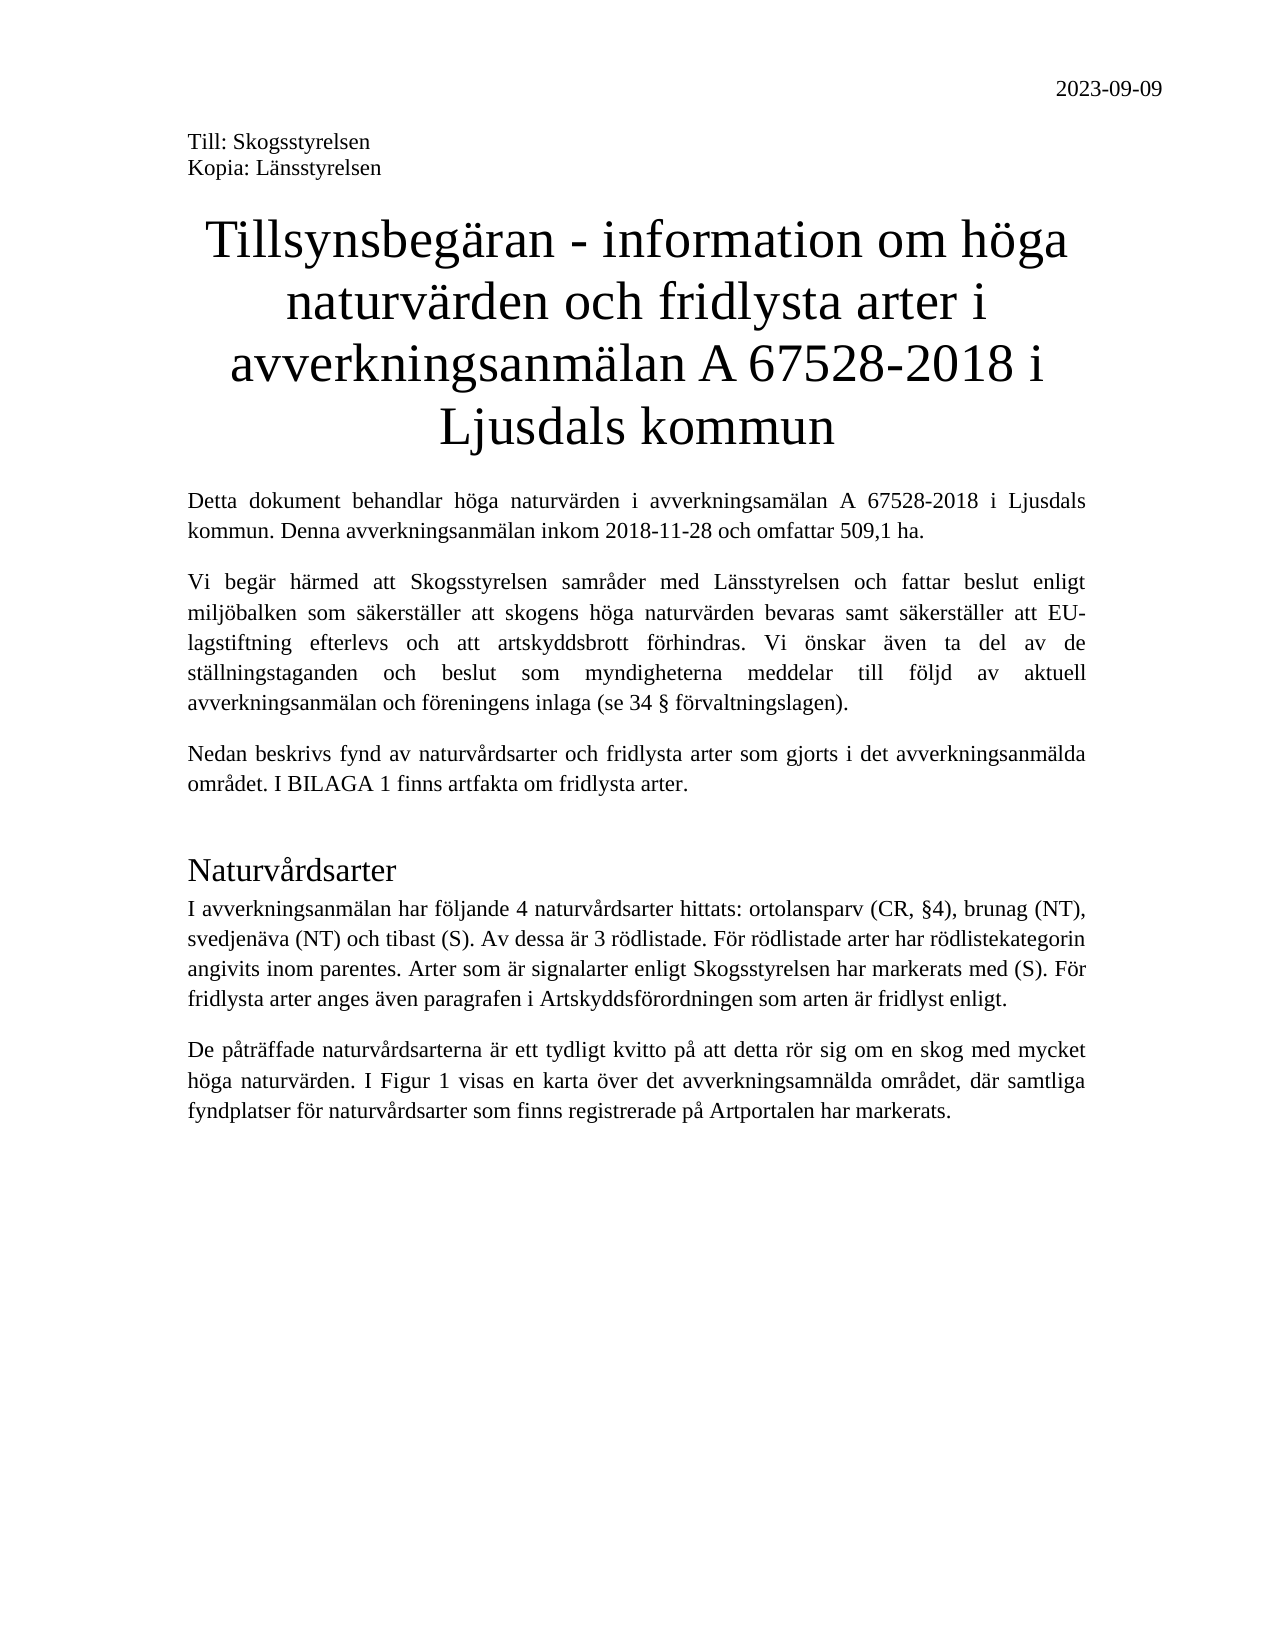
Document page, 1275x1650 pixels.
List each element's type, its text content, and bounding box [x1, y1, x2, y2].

title Tillsynsbegäran - information om höga naturvärden och fridlysta arter i avverkningsanmälan A 67528-2018 i Ljusdals kommun [187, 207, 1087, 456]
text I avverkningsanmälan har följande 4 naturvårdsarter hittats: ortolansparv (CR, §4), brunag (NT), svedjenäva (NT) och tibast (S). Av dessa är 3 rödlistade. För rödlistade arter har rödlistekategorin angivits inom parentes. Arter som är signalarter enligt Skogsstyrelsen har markerats med (S). För fridlysta arter anges även paragrafen i Artskyddsförordningen som arten är fridlyst enligt. [187, 895, 1087, 1012]
text Vi begär härmed att Skogsstyrelsen samråder med Länsstyrelsen och fattar beslut enligt miljöbalken som säkerställer att skogens höga naturvärden bevaras samt säkerställer att EU-lagstiftning efterlevs och att artskyddsbrott förhindras. Vi önskar även ta del av de ställningstaganden och beslut som myndigheterna meddelar till följd av aktuell avverkningsanmälan och föreningens inlaga (se 34 § förvaltningslagen). [187, 568, 1087, 716]
subtitle Naturvårdsarter [187, 851, 1087, 889]
text Nedan beskrivs fynd av naturvårdsarter och fridlysta arter som gjorts i det avverkningsanmälda området. I BILAGA 1 finns artfakta om fridlysta arter. [187, 740, 1087, 797]
text Detta dokument behandlar höga naturvärden i avverkningsamälan A 67528-2018 i Ljusdals kommun. Denna avverkningsanmälan inkom 2018-11-28 och omfattar 509,1 ha. [187, 487, 1087, 544]
text De påträffade naturvårdsarterna är ett tydligt kvitto på att detta rör sig om en skog med mycket höga naturvärden. I Figur 1 visas en karta över det avverkningsamnälda området, där samtliga fyndplatser för naturvårdsarter som finns registrerade på Artportalen har markerats. [187, 1036, 1087, 1123]
